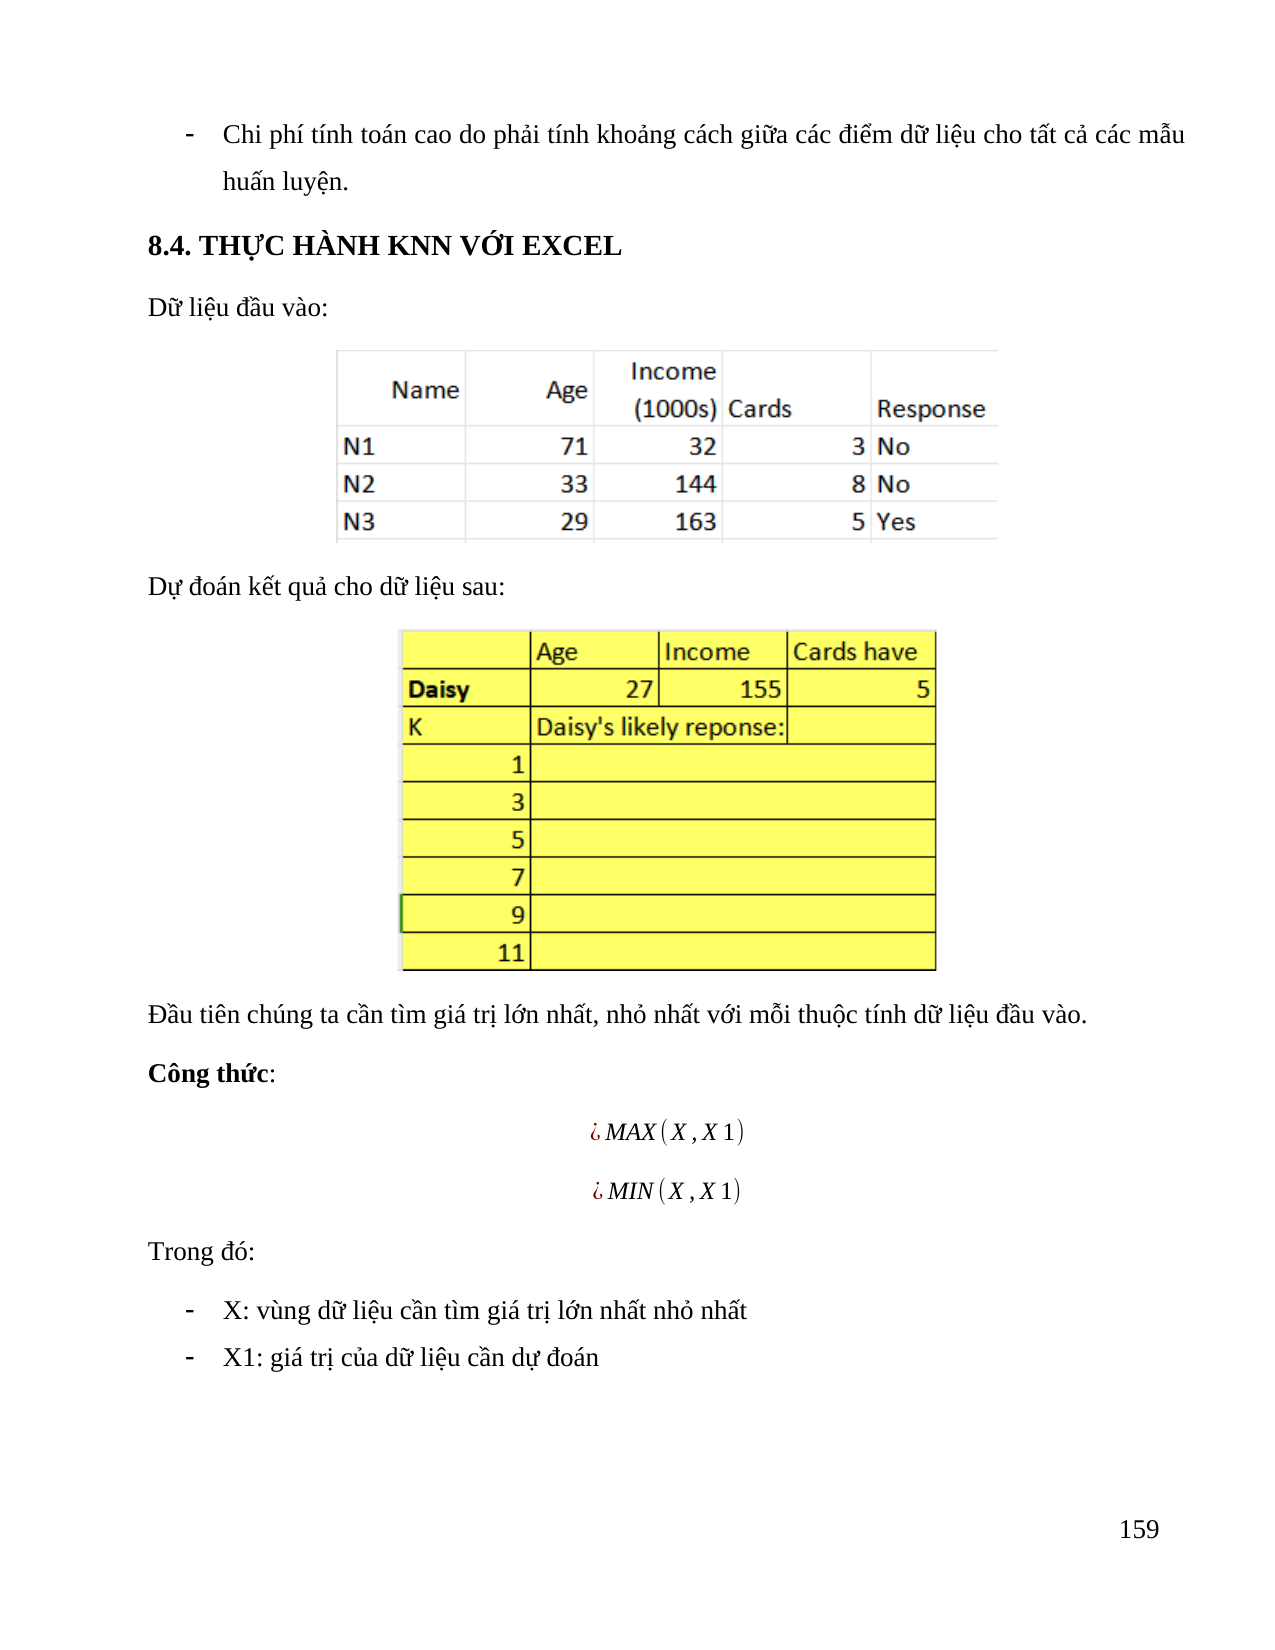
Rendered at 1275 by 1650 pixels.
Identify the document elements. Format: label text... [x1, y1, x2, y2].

text Dữ liệu đầu vào: [148, 291, 1186, 322]
subtitle 8.4. Thực hành KNN với Excel [148, 228, 1186, 262]
list X1: giá trị của dữ liệu cần dự đoán [185, 1341, 1186, 1372]
text Đầu tiên chúng ta cần tìm giá trị lớn nhất, nhỏ nhất với mỗi thuộc tính dữ liệu đầu vào. [148, 998, 1186, 1029]
picture [335, 350, 999, 543]
list X: vùng dữ liệu cần tìm giá trị lớn nhất nhỏ nhất [185, 1294, 1186, 1325]
list Chi phí tính toán cao do phải tính khoảng cách giữa các điểm dữ liệu cho tất cả các mẫu huấn luyện. [185, 118, 1186, 196]
text Trong đó: [148, 1235, 1186, 1266]
text Dự đoán kết quả cho dữ liệu sau: [148, 570, 1186, 602]
text Công thức: [148, 1057, 1186, 1088]
picture [397, 629, 937, 971]
